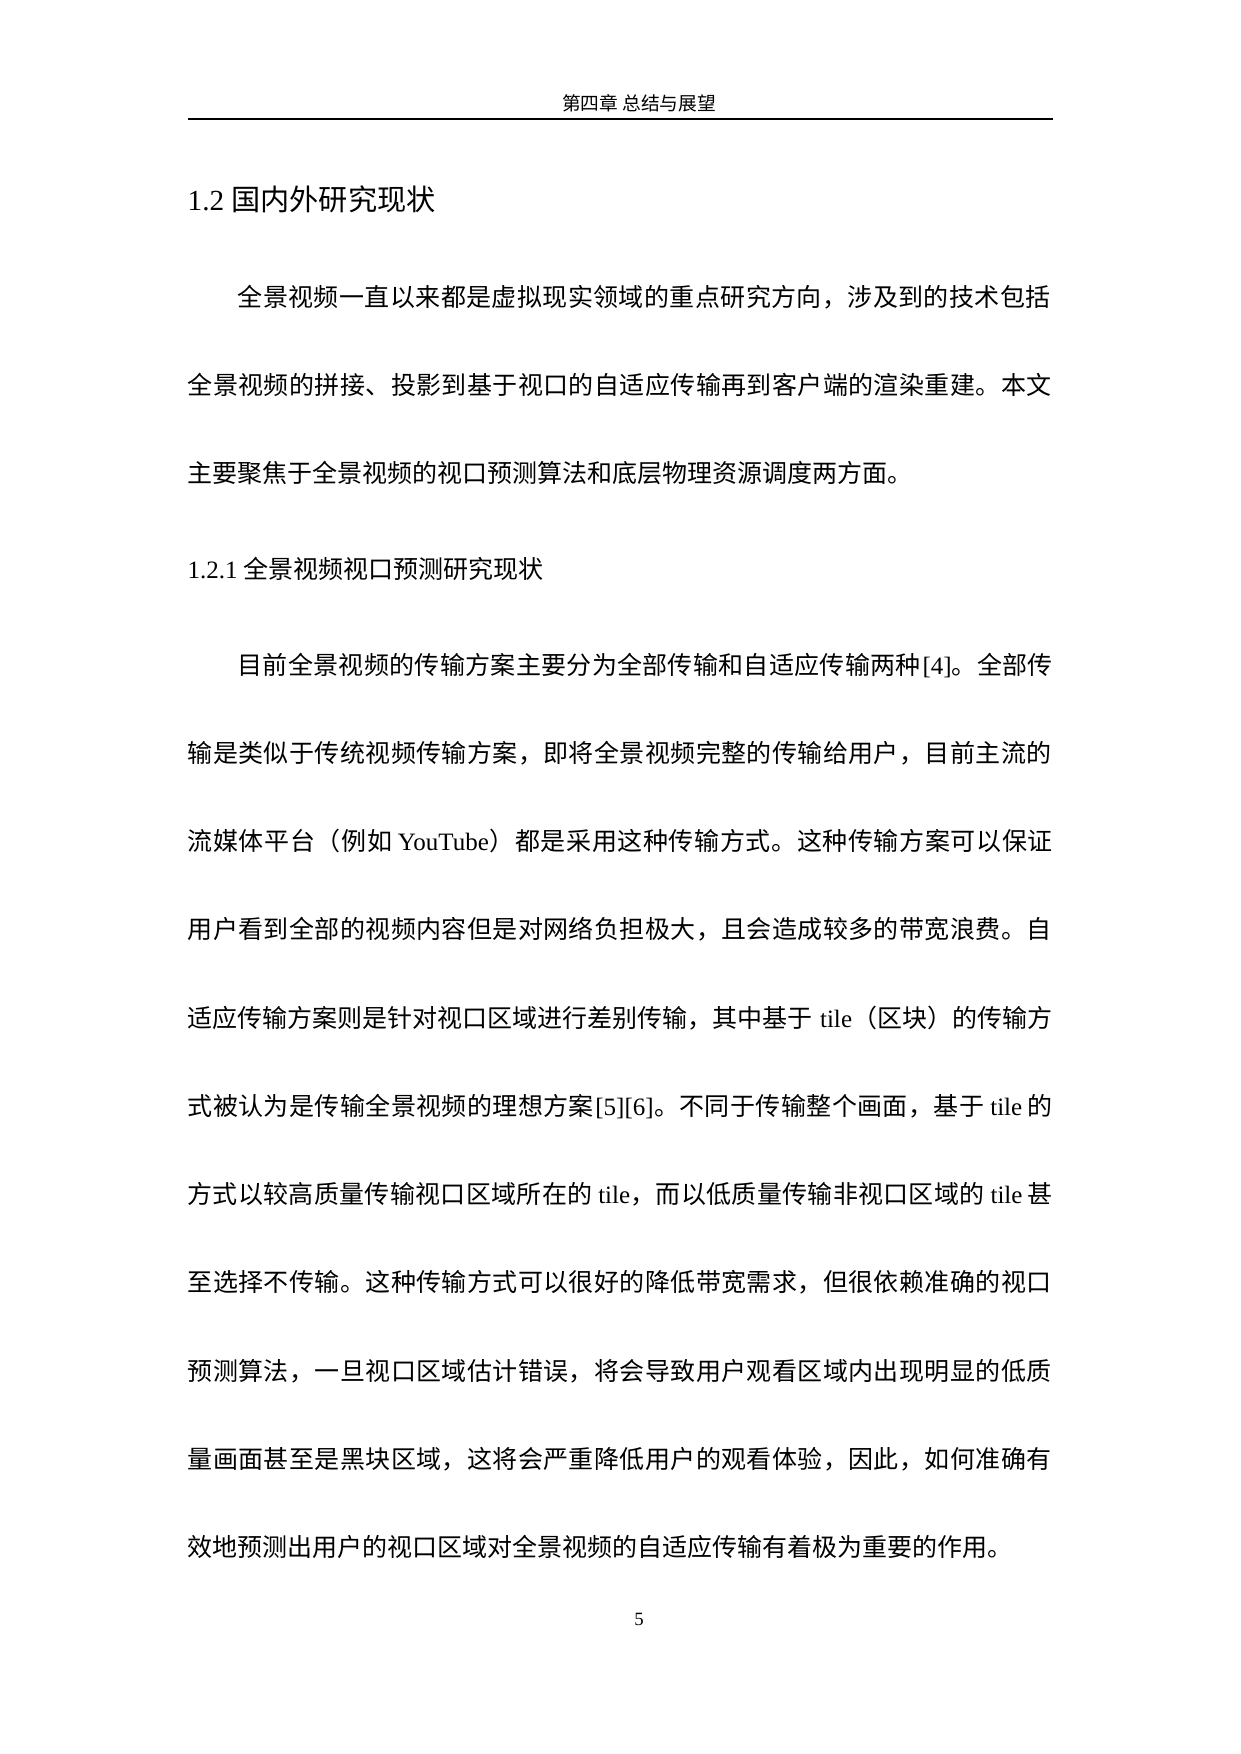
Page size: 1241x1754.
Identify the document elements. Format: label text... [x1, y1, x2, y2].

title 1.2 国内外研究现状 [187, 164, 1053, 232]
text 目前全景视频的传输方案主要分为全部传输和自适应传输两种[4]。全部传输是类似于传统视频传输方案，即将全景视频完整的传输给用户，目前主流的流媒体平台（例如YouTube）都是采用这种传输方式。这种传输方案可以保证用户看到全部的视频内容但是对网络负担极大，且会造成较多的带宽浪费。自适应传输方案则是针对视口区域进行差别传输，其中基于tile（区块）的传输方式被认为是传输全景视频的理想方案[5][6]。不同于传输整个画面，基于tile的方式以较高质量传输视口区域所在的tile，而以低质量传输非视口区域的tile甚至选择不传输。这种传输方式可以很好的降低带宽需求，但很依赖准确的视口预测算法，一旦视口区域估计错误，将会导致用户观看区域内出现明显的低质量画面甚至是黑块区域，这将会严重降低用户的观看体验，因此，如何准确有效地预测出用户的视口区域对全景视频的自适应传输有着极为重要的作用。 [187, 629, 1053, 1579]
subtitle 1.2.1 全景视频视口预测研究现状 [187, 533, 1053, 601]
text 全景视频一直以来都是虚拟现实领域的重点研究方向，涉及到的技术包括全景视频的拼接、投影到基于视口的自适应传输再到客户端的渲染重建。本文主要聚焦于全景视频的视口预测算法和底层物理资源调度两方面。 [187, 261, 1053, 506]
